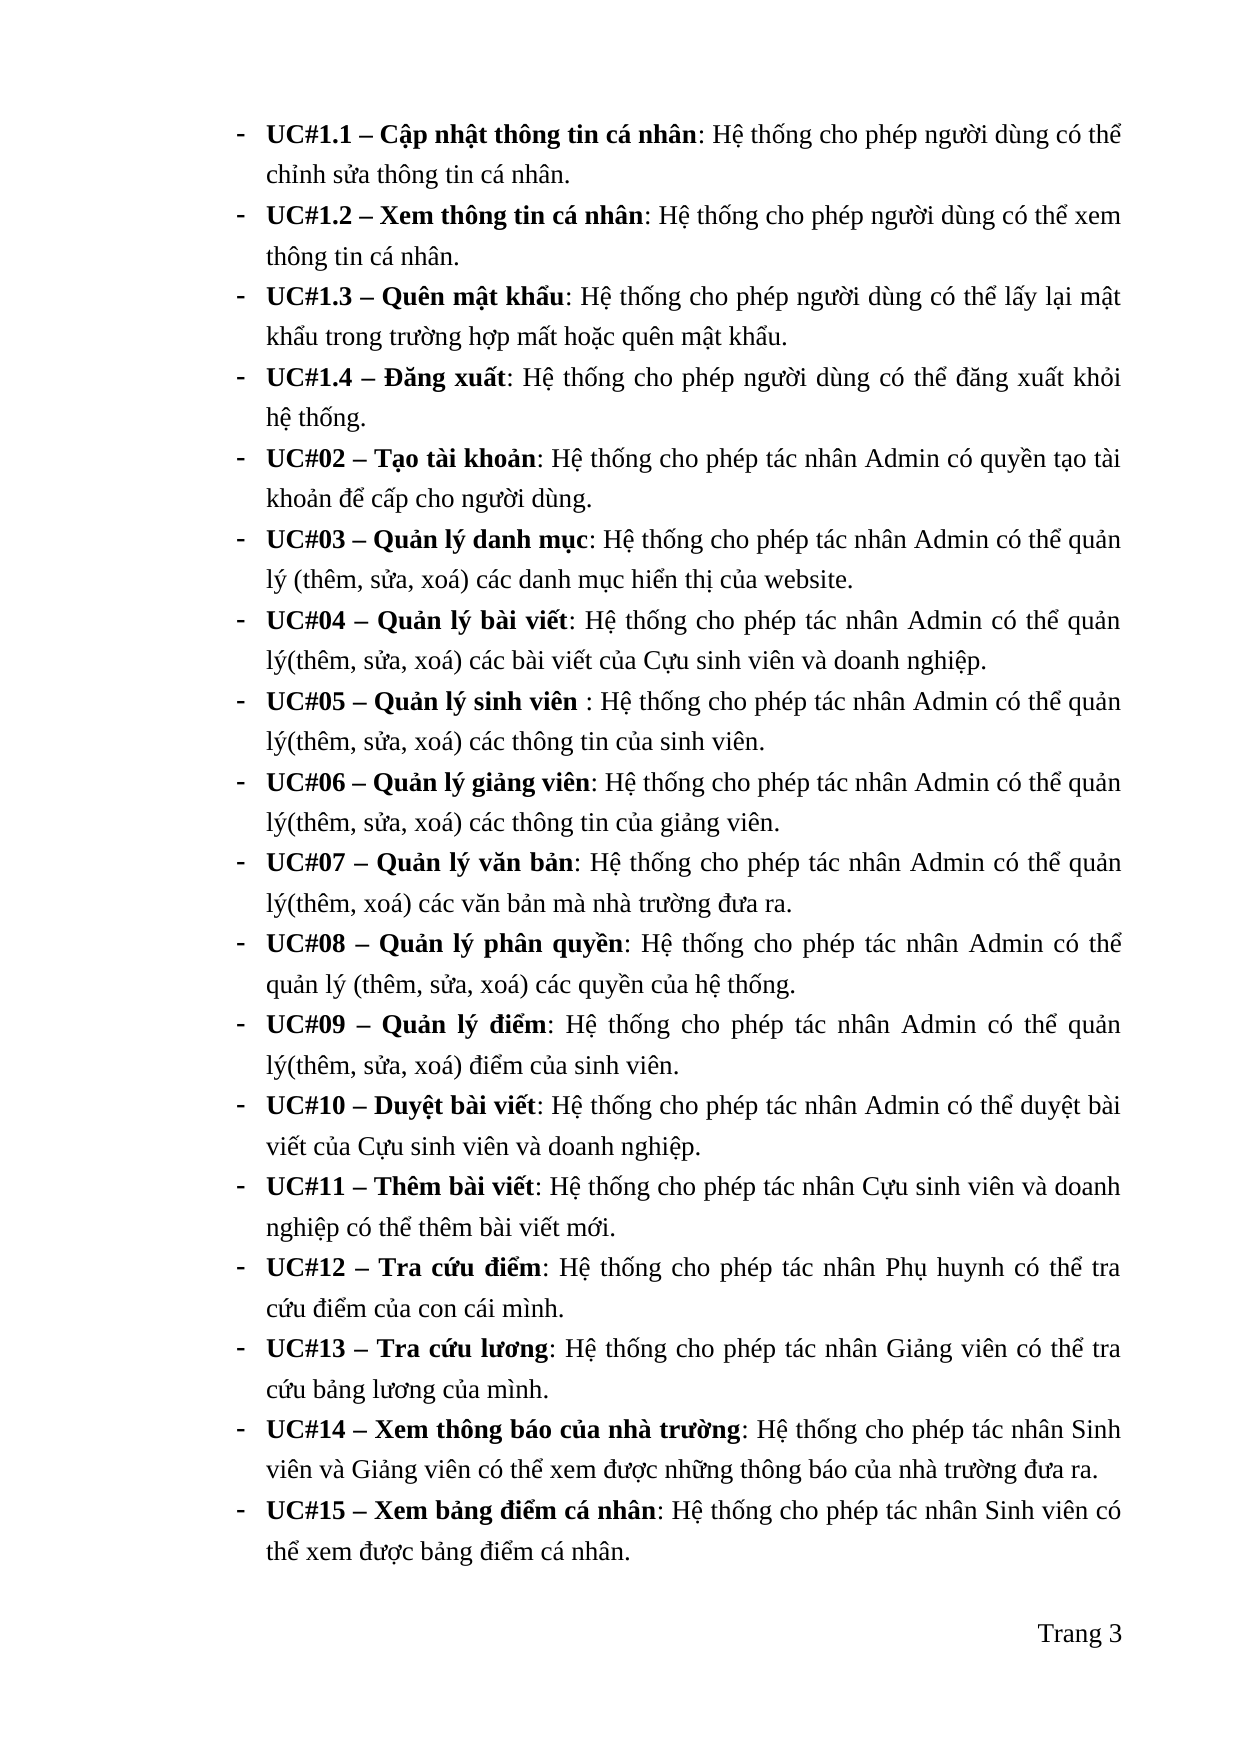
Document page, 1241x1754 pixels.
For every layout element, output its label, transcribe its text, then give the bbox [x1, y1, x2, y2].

text UC#03 – Quản lý danh mục: Hệ thống cho phép tác nhân Admin có thể quản lý (thêm, sửa, xoá) các danh mục hiển thị của website. [236, 523, 1122, 594]
text UC#05 – Quản lý sinh viên : Hệ thống cho phép tác nhân Admin có thể quản lý(thêm, sửa, xoá) các thông tin của sinh viên. [236, 685, 1122, 756]
text UC#08 – Quản lý phân quyền: Hệ thống cho phép tác nhân Admin có thể quản lý (thêm, sửa, xoá) các quyền của hệ thống. [236, 927, 1122, 999]
text UC#1.2 – Xem thông tin cá nhân: Hệ thống cho phép người dùng có thể xem thông tin cá nhân. [236, 199, 1122, 271]
text UC#13 – Tra cứu lương: Hệ thống cho phép tác nhân Giảng viên có thể tra cứu bảng lương của mình. [236, 1332, 1122, 1404]
text UC#1.4 – Đăng xuất: Hệ thống cho phép người dùng có thể đăng xuất khỏi hệ thống. [236, 361, 1122, 433]
text UC#09 – Quản lý điểm: Hệ thống cho phép tác nhân Admin có thể quản lý(thêm, sửa, xoá) điểm của sinh viên. [236, 1008, 1122, 1080]
text UC#15 – Xem bảng điểm cá nhân: Hệ thống cho phép tác nhân Sinh viên có thể xem được bảng điểm cá nhân. [236, 1494, 1122, 1566]
text UC#14 – Xem thông báo của nhà trường: Hệ thống cho phép tác nhân Sinh viên và Giảng viên có thể xem được những thông báo của nhà trường đưa ra. [236, 1413, 1122, 1485]
text UC#1.1 – Cập nhật thông tin cá nhân: Hệ thống cho phép người dùng có thể chỉnh sửa thông tin cá nhân. [236, 118, 1122, 190]
text UC#07 – Quản lý văn bản: Hệ thống cho phép tác nhân Admin có thể quản lý(thêm, xoá) các văn bản mà nhà trường đưa ra. [236, 847, 1122, 918]
text UC#1.3 – Quên mật khẩu: Hệ thống cho phép người dùng có thể lấy lại mật khẩu trong trường hợp mất hoặc quên mật khẩu. [236, 280, 1122, 352]
text UC#11 – Thêm bài viết: Hệ thống cho phép tác nhân Cựu sinh viên và doanh nghiệp có thể thêm bài viết mới. [236, 1170, 1122, 1242]
text UC#12 – Tra cứu điểm: Hệ thống cho phép tác nhân Phụ huynh có thể tra cứu điểm của con cái mình. [236, 1251, 1122, 1323]
text UC#10 – Duyệt bài viết: Hệ thống cho phép tác nhân Admin có thể duyệt bài viết của Cựu sinh viên và doanh nghiệp. [236, 1089, 1122, 1161]
text UC#04 – Quản lý bài viết: Hệ thống cho phép tác nhân Admin có thể quản lý(thêm, sửa, xoá) các bài viết của Cựu sinh viên và doanh nghiệp. [236, 604, 1122, 675]
text UC#02 – Tạo tài khoản: Hệ thống cho phép tác nhân Admin có quyền tạo tài khoản để cấp cho người dùng. [236, 442, 1122, 513]
text UC#06 – Quản lý giảng viên: Hệ thống cho phép tác nhân Admin có thể quản lý(thêm, sửa, xoá) các thông tin của giảng viên. [236, 766, 1122, 837]
